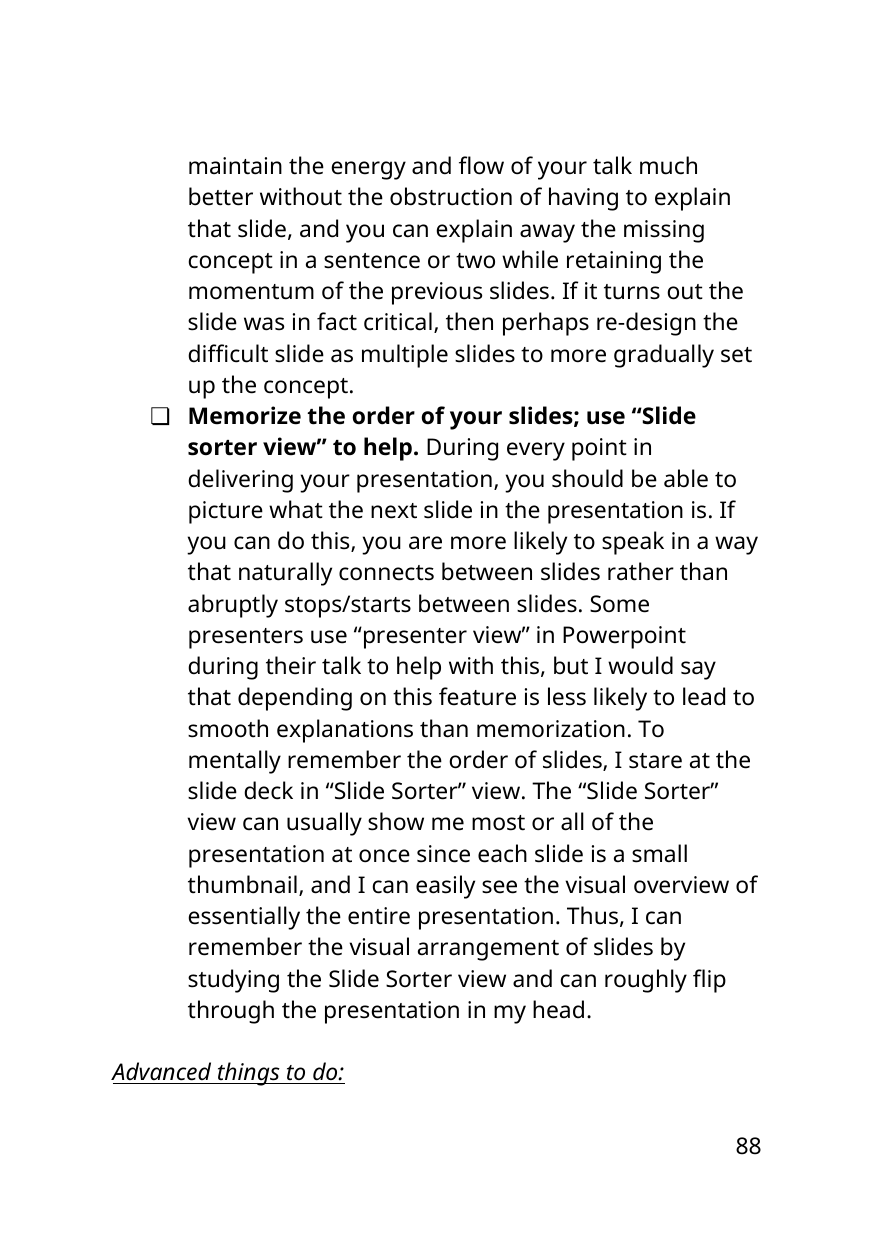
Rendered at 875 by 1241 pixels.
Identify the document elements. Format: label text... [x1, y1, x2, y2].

text Advanced things to do: [112, 1056, 762, 1087]
list Memorize the order of your slides; use “Slide sorter view” to help. During every point in delivering your presentation, you should be able to picture what the next slide in the presentation is. If you can do this, you are more likely to speak in a way that naturally connects between slides rather than abruptly stops/starts between slides. Some presenters use “presenter view” in Powerpoint during their talk to help with this, but I would say that depending on this feature is less likely to lead to smooth explanations than memorization. To mentally remember the order of slides, I stare at the slide deck in “Slide Sorter” view. The “Slide Sorter” view can usually show me most or all of the presentation at once since each slide is a small thumbnail, and I can easily see the visual overview of essentially the entire presentation. Thus, I can remember the visual arrangement of slides by studying the Slide Sorter view and can roughly flip through the presentation in my head. [150, 400, 762, 1025]
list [150, 150, 762, 400]
